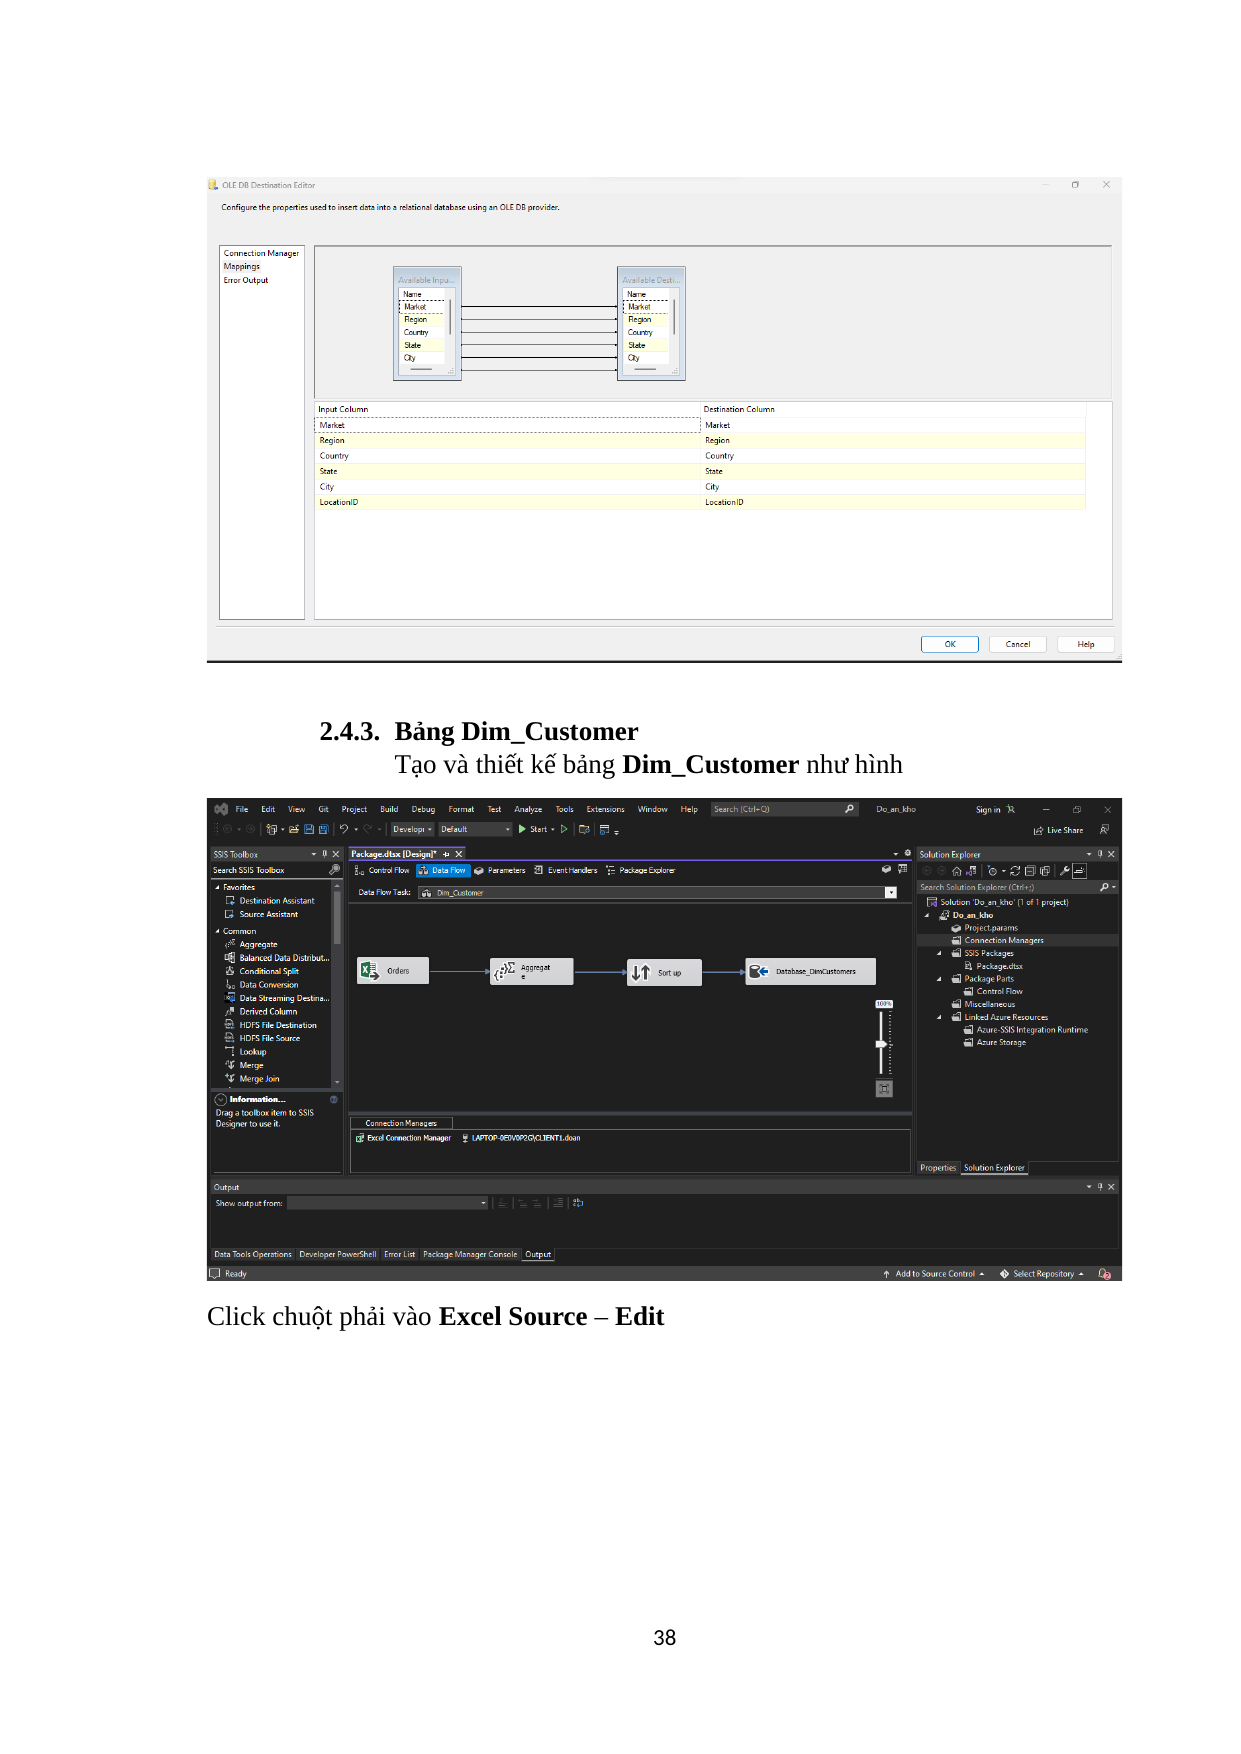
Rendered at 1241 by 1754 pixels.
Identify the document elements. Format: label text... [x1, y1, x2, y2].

picture [206, 798, 1123, 1281]
picture [206, 177, 1123, 663]
list Tạo và thiết kế bảng Dim_Customer như hình [394, 748, 1122, 779]
text Click chuột phải vào Excel Source – Edit [207, 1300, 1122, 1331]
list Bảng Dim_Customer [319, 715, 1122, 746]
